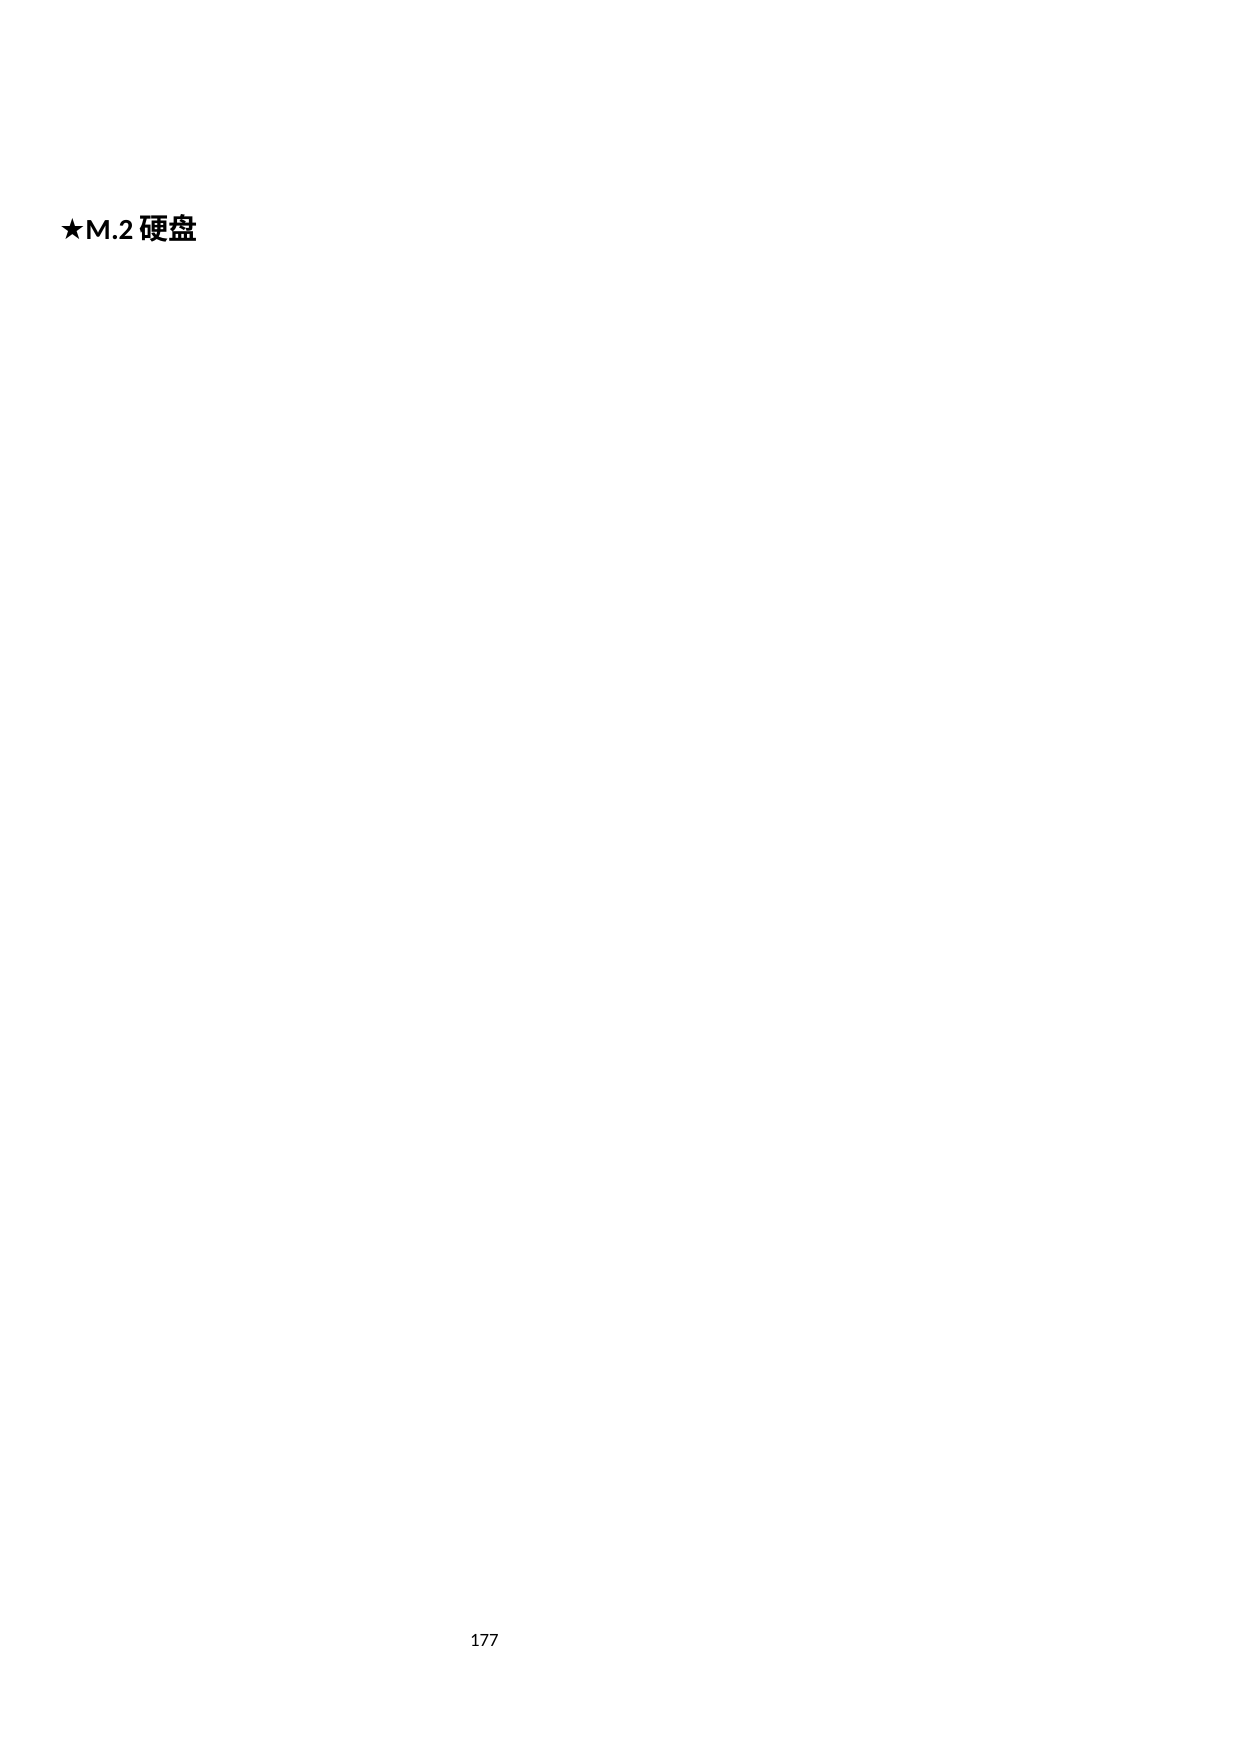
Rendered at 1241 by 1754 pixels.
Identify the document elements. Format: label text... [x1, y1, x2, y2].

text ★M.2硬盘 [59, 194, 1181, 259]
